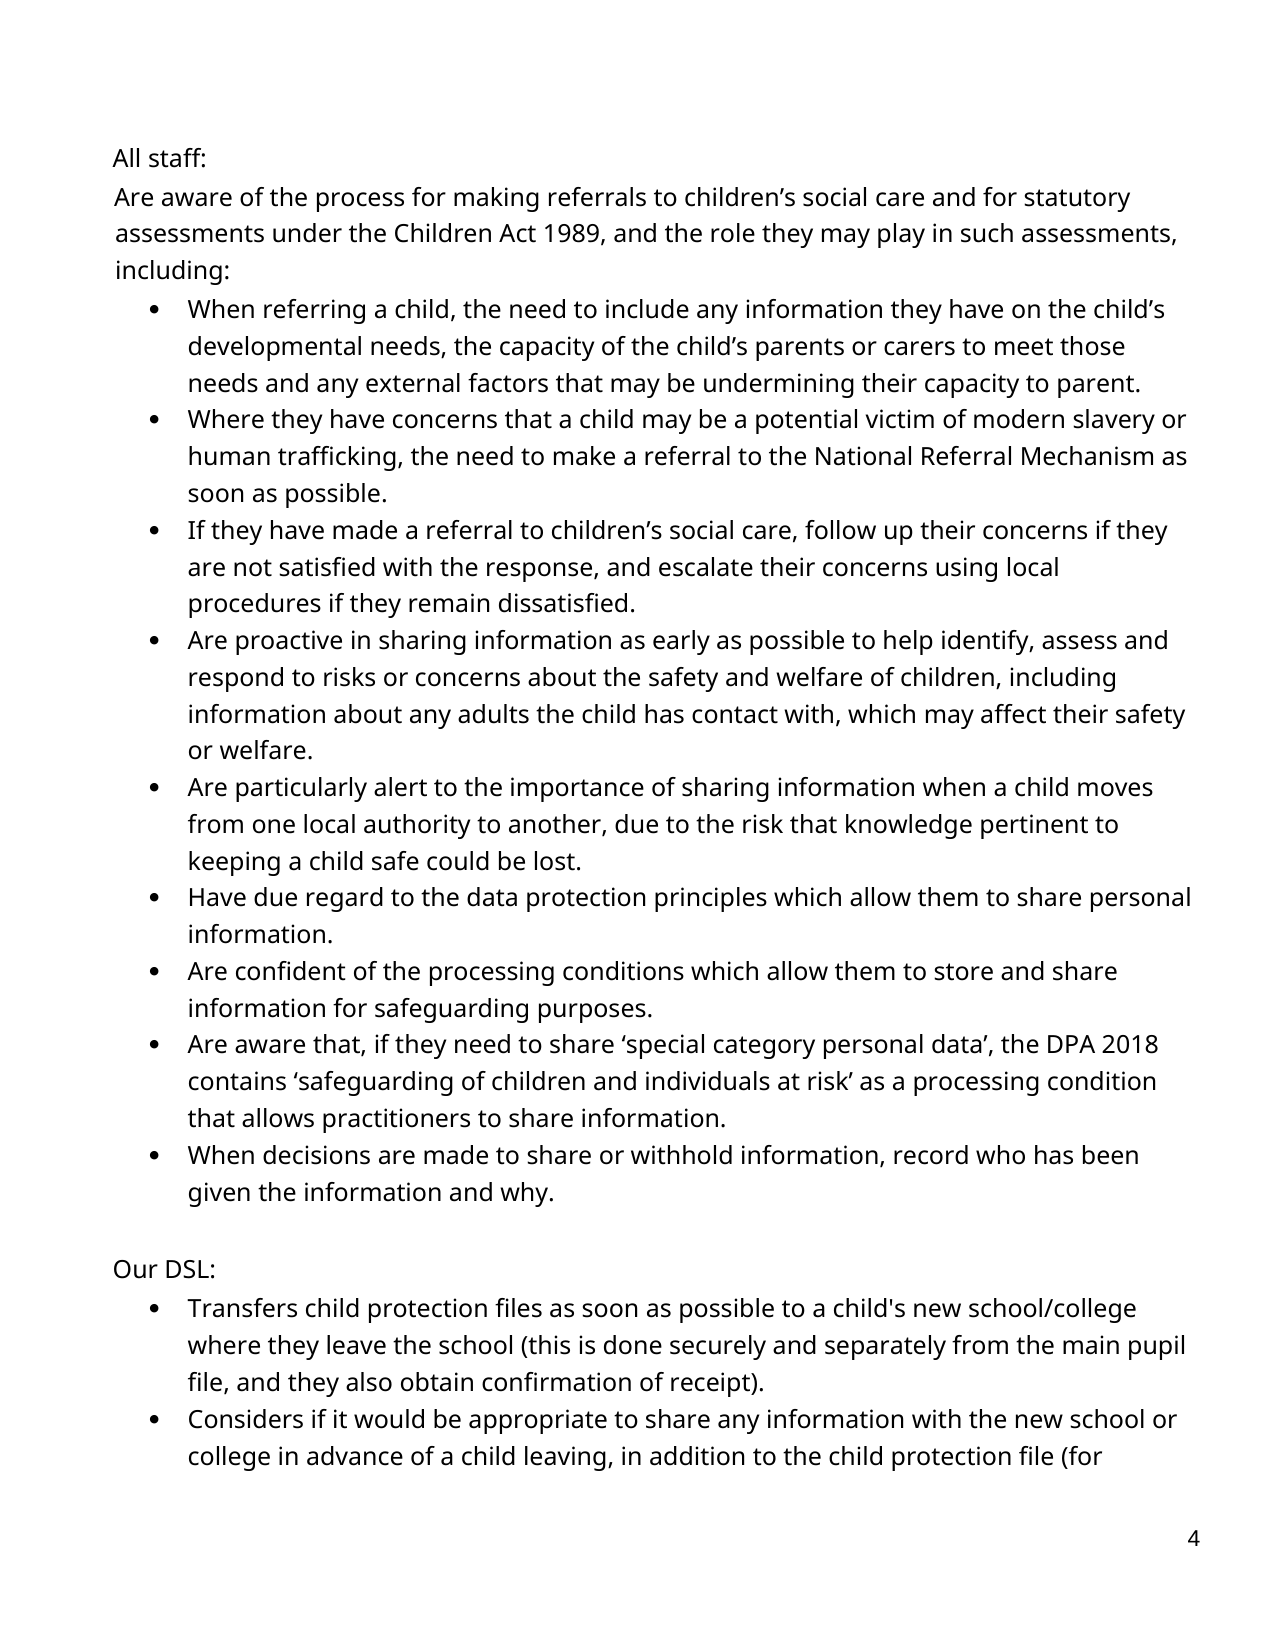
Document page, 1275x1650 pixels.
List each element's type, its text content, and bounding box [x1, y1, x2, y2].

list Are confident of the processing conditions which allow them to store and share information for safeguarding purposes. [150, 954, 1200, 1024]
list Transfers child protection files as soon as possible to a child's new school/college where they leave the school (this is done securely and separately from the main pupil file, and they also obtain confirmation of receipt). [150, 1291, 1200, 1399]
list Are proactive in sharing information as early as possible to help identify, assess and respond to risks or concerns about the safety and welfare of children, including information about any adults the child has contact with, which may affect their safety or welfare. [150, 623, 1200, 767]
list When decisions are made to share or withhold information, record who has been given the information and why. [150, 1137, 1200, 1208]
list Where they have concerns that a child may be a potential victim of modern slavery or human trafficking, the need to make a referral to the National Referral Mechanism as soon as possible. [150, 402, 1200, 510]
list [150, 1401, 1200, 1472]
list Are aware that, if they need to share ‘special category personal data’, the DPA 2018 contains ‘safeguarding of children and individuals at risk’ as a processing condition that allows practitioners to share information. [150, 1027, 1200, 1135]
list When referring a child, the need to include any information they have on the child’s developmental needs, the capacity of the child’s parents or carers to meet those needs and any external factors that may be undermining their capacity to parent. [150, 292, 1200, 399]
text Our DSL: [112, 1252, 1200, 1286]
list Have due regard to the data protection principles which allow them to share personal information. [150, 880, 1200, 951]
text Are aware of the process for making referrals to children’s social care and for statutory assessments under the Children Act 1989, and the role they may play in such assessments, including: [114, 179, 1200, 287]
text All staff: [112, 140, 1200, 174]
list If they have made a referral to children’s social care, follow up their concerns if they are not satisfied with the response, and escalate their concerns using local procedures if they remain dissatisfied. [150, 512, 1200, 620]
list Are particularly alert to the importance of sharing information when a child moves from one local authority to another, due to the risk that knowledge pertinent to keeping a child safe could be lost. [150, 770, 1200, 877]
